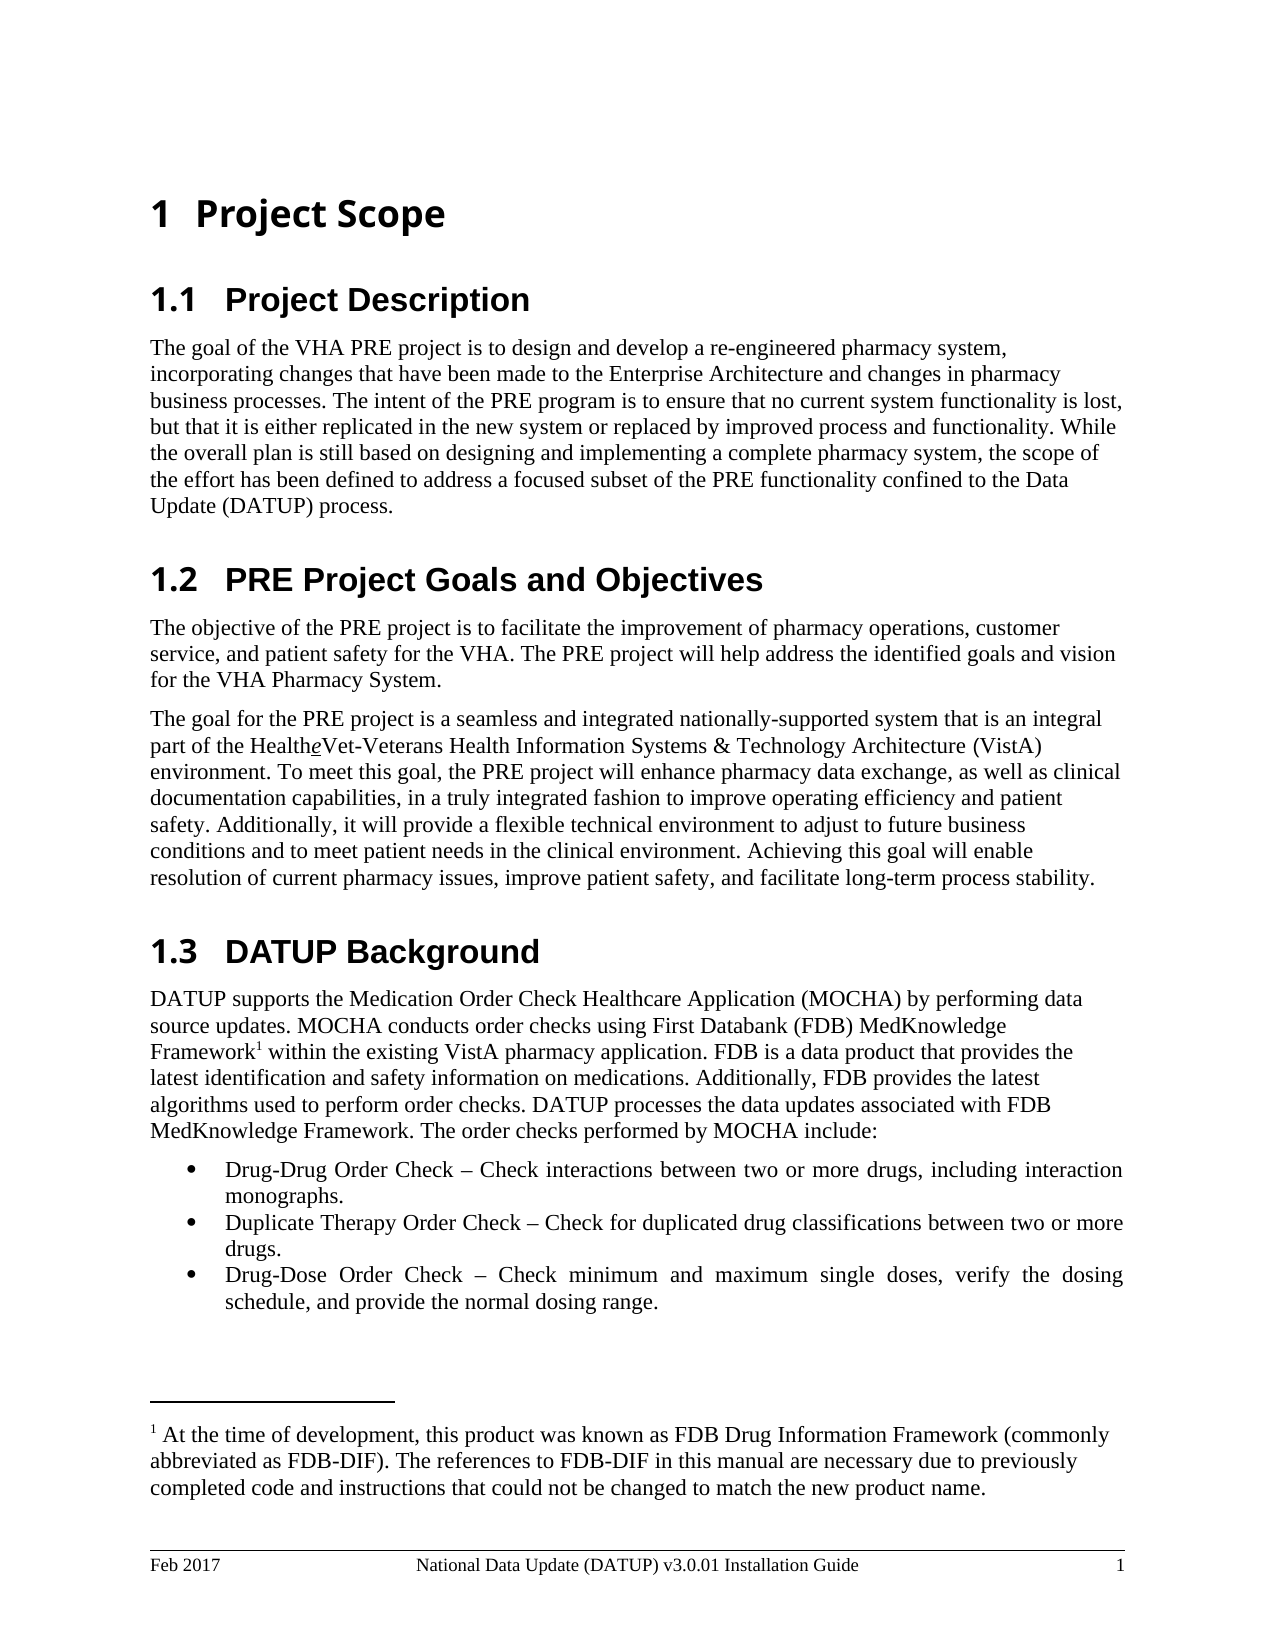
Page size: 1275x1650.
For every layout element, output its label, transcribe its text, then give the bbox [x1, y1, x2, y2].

subtitle Project Description [150, 276, 1125, 321]
list Drug-Drug Order Check – Check interactions between two or more drugs, including interaction monographs. [187, 1156, 1125, 1209]
subtitle PRE Project Goals and Objectives [150, 556, 1125, 601]
subtitle DATUP Background [150, 927, 1125, 973]
text DATUP supports the Medication Order Check Healthcare Application (MOCHA) by performing data source updates. MOCHA conducts order checks using First Databank (FDB) MedKnowledge Framework within the existing VistA pharmacy application. FDB is a data product that provides the latest identification and safety information on medications. Additionally, FDB provides the latest algorithms used to perform order checks. DATUP processes the data updates associated with FDB MedKnowledge Framework. The order checks performed by MOCHA include: [150, 985, 1125, 1143]
text The goal for the PRE project is a seamless and integrated nationally-supported system that is an integral part of the HealtheVet-Veterans Health Information Systems & Technology Architecture (VistA) environment. To meet this goal, the PRE project will enhance pharmacy data exchange, as well as clinical documentation capabilities, in a truly integrated fashion to improve operating efficiency and patient safety. Additionally, it will provide a flexible technical environment to adjust to future business conditions and to meet patient needs in the clinical environment. Achieving this goal will enable resolution of current pharmacy issues, improve patient safety, and facilitate long-term process stability. [150, 705, 1125, 890]
text The goal of the VHA PRE project is to design and develop a re-engineered pharmacy system, incorporating changes that have been made to the Enterprise Architecture and changes in pharmacy business processes. The intent of the PRE program is to ensure that no current system functionality is lost, but that it is either replicated in the new system or replaced by improved process and functionality. While the overall plan is still based on designing and implementing a complete pharmacy system, the scope of the effort has been defined to address a focused subset of the PRE functionality confined to the Data Update (DATUP) process. [150, 334, 1125, 518]
subtitle Project Scope [150, 187, 1125, 238]
list Drug-Dose Order Check – Check minimum and maximum single doses, verify the dosing schedule, and provide the normal dosing range. [187, 1261, 1125, 1314]
text The objective of the PRE project is to facilitate the improvement of pharmacy operations, customer service, and patient safety for the VHA. The PRE project will help address the identified goals and vision for the VHA Pharmacy System. [150, 614, 1125, 693]
list Duplicate Therapy Order Check – Check for duplicated drug classifications between two or more drugs. [187, 1209, 1125, 1261]
